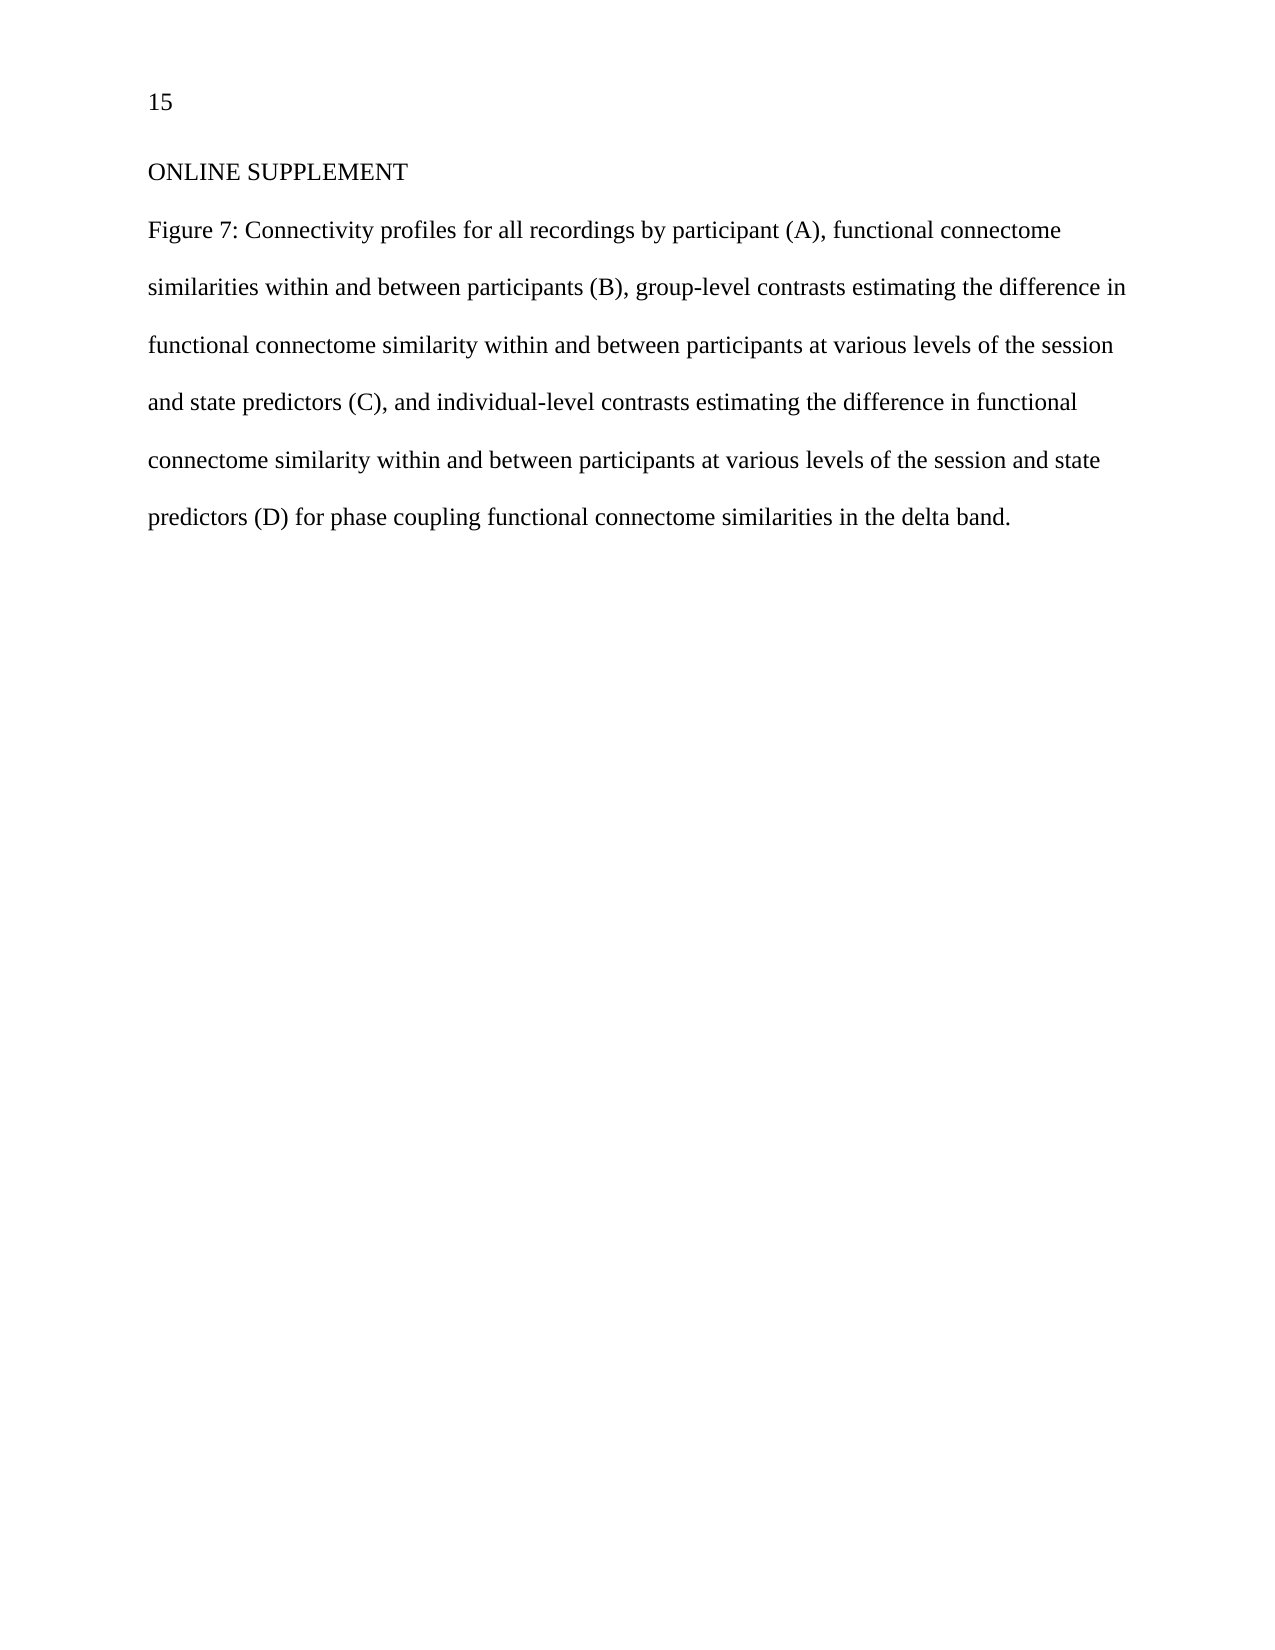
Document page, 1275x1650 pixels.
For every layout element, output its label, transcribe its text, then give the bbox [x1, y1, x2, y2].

text Figure 7: Connectivity profiles for all recordings by participant (A), functional connectome similarities within and between participants (B), group-level contrasts estimating the difference in functional connectome similarity within and between participants at various levels of the session and state predictors (C), and individual-level contrasts estimating the difference in functional connectome similarity within and between participants at various levels of the session and state predictors (D) for phase coupling functional connectome similarities in the delta band. [148, 215, 1127, 531]
